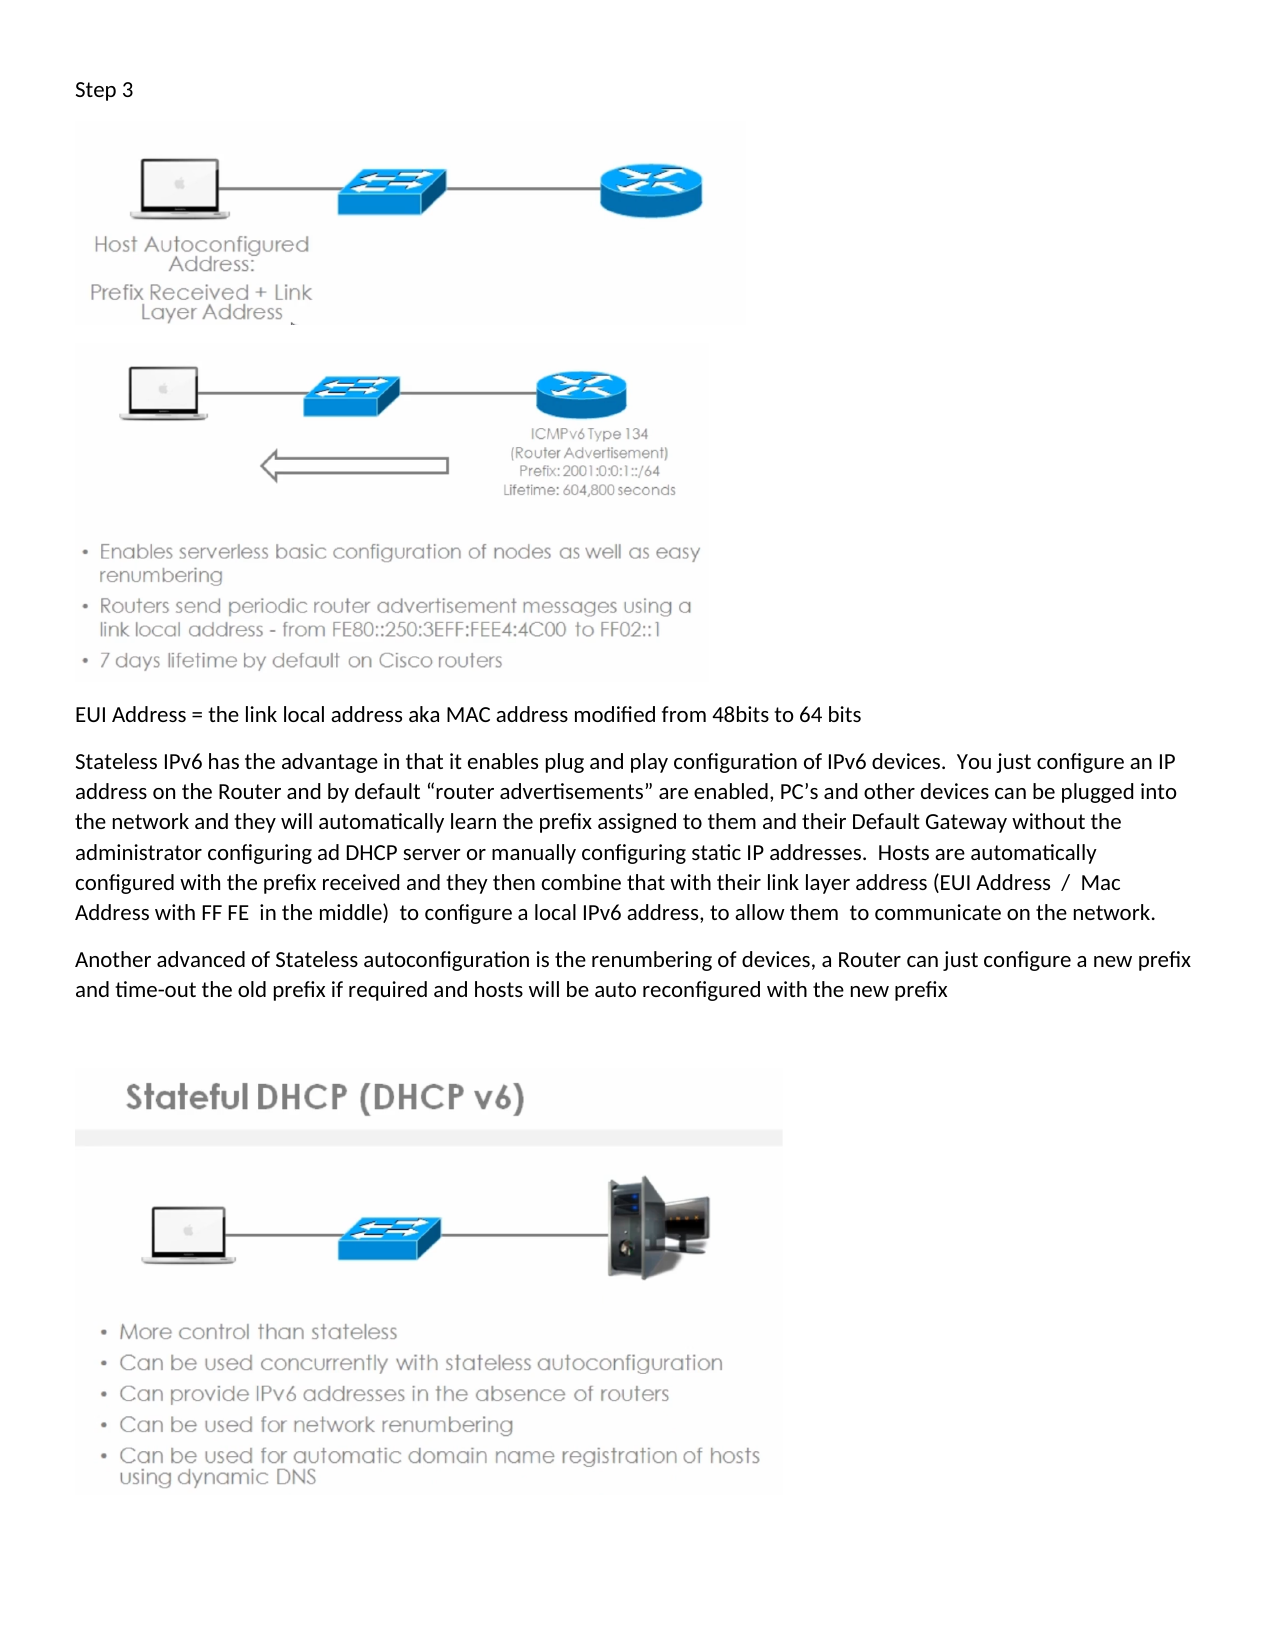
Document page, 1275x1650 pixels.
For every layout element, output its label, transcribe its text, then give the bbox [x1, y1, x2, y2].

picture [75, 121, 747, 325]
text Another advanced of Stateless autoconfiguration is the renumbering of devices, a Router can just configure a new prefix and time-out the old prefix if required and hosts will be auto reconfigured with the new prefix [75, 945, 1200, 1003]
picture [75, 343, 709, 682]
text EUI Address = the link local address aka MAC address modified from 48bits to 64 bits [75, 700, 1200, 728]
text Stateless IPv6 has the advantage in that it enables plug and play configuration of IPv6 devices. You just configure an IP address on the Router and by default “router advertisements” are enabled, PC’s and other devices can be plugged into the network and they will automatically learn the prefix assigned to them and their Default Gateway without the administrator configuring ad DHCP server or manually configuring static IP addresses. Hosts are automatically configured with the prefix received and they then combine that with their link layer address (EUI Address / Mac Address with FF FE in the middle) to configure a local IPv6 address, to allow them to communicate on the network. [75, 747, 1200, 926]
picture [75, 1068, 783, 1495]
text Step 3 [75, 75, 1200, 103]
